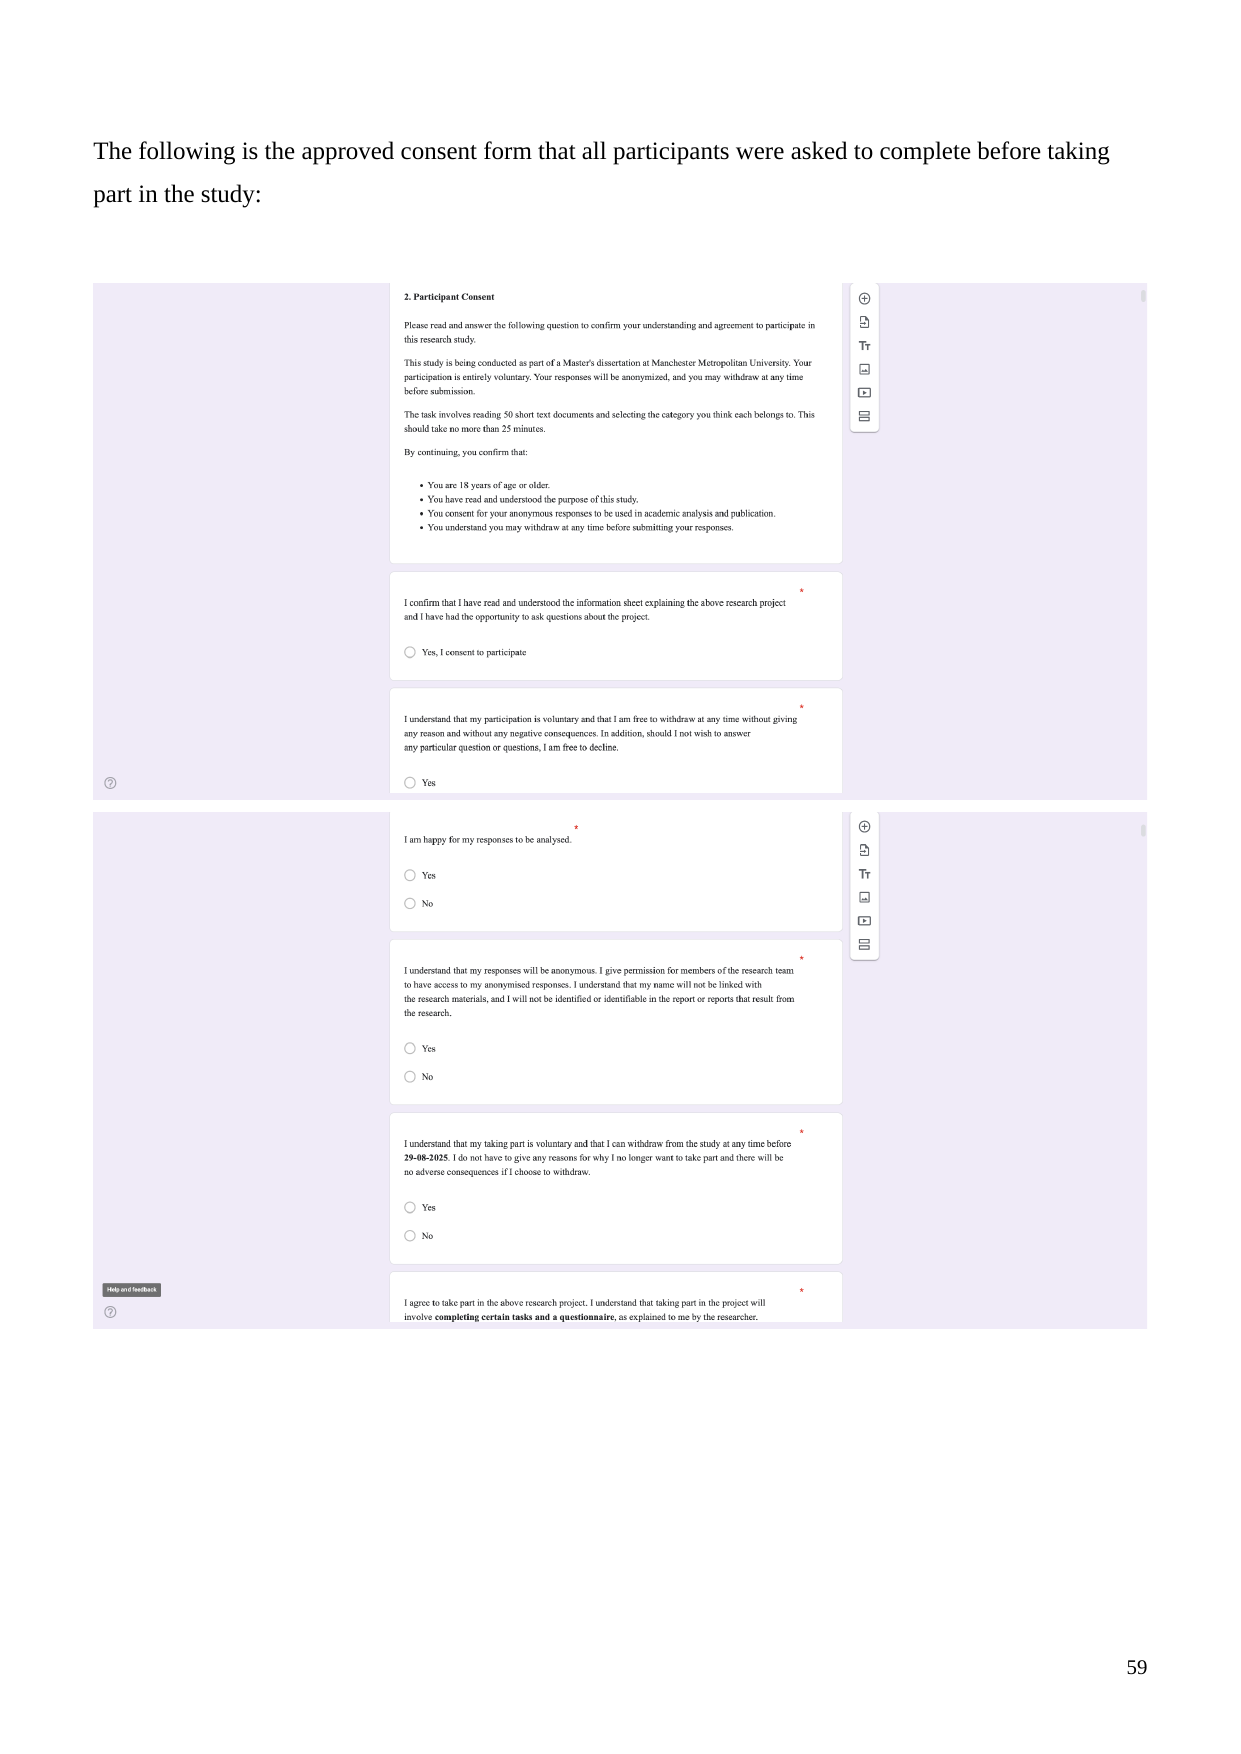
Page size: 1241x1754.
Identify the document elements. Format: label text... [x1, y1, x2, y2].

picture [93, 812, 1148, 1329]
picture [93, 283, 1148, 800]
text The following is the approved consent form that all participants were asked to complete before taking part in the study: [93, 136, 1147, 208]
